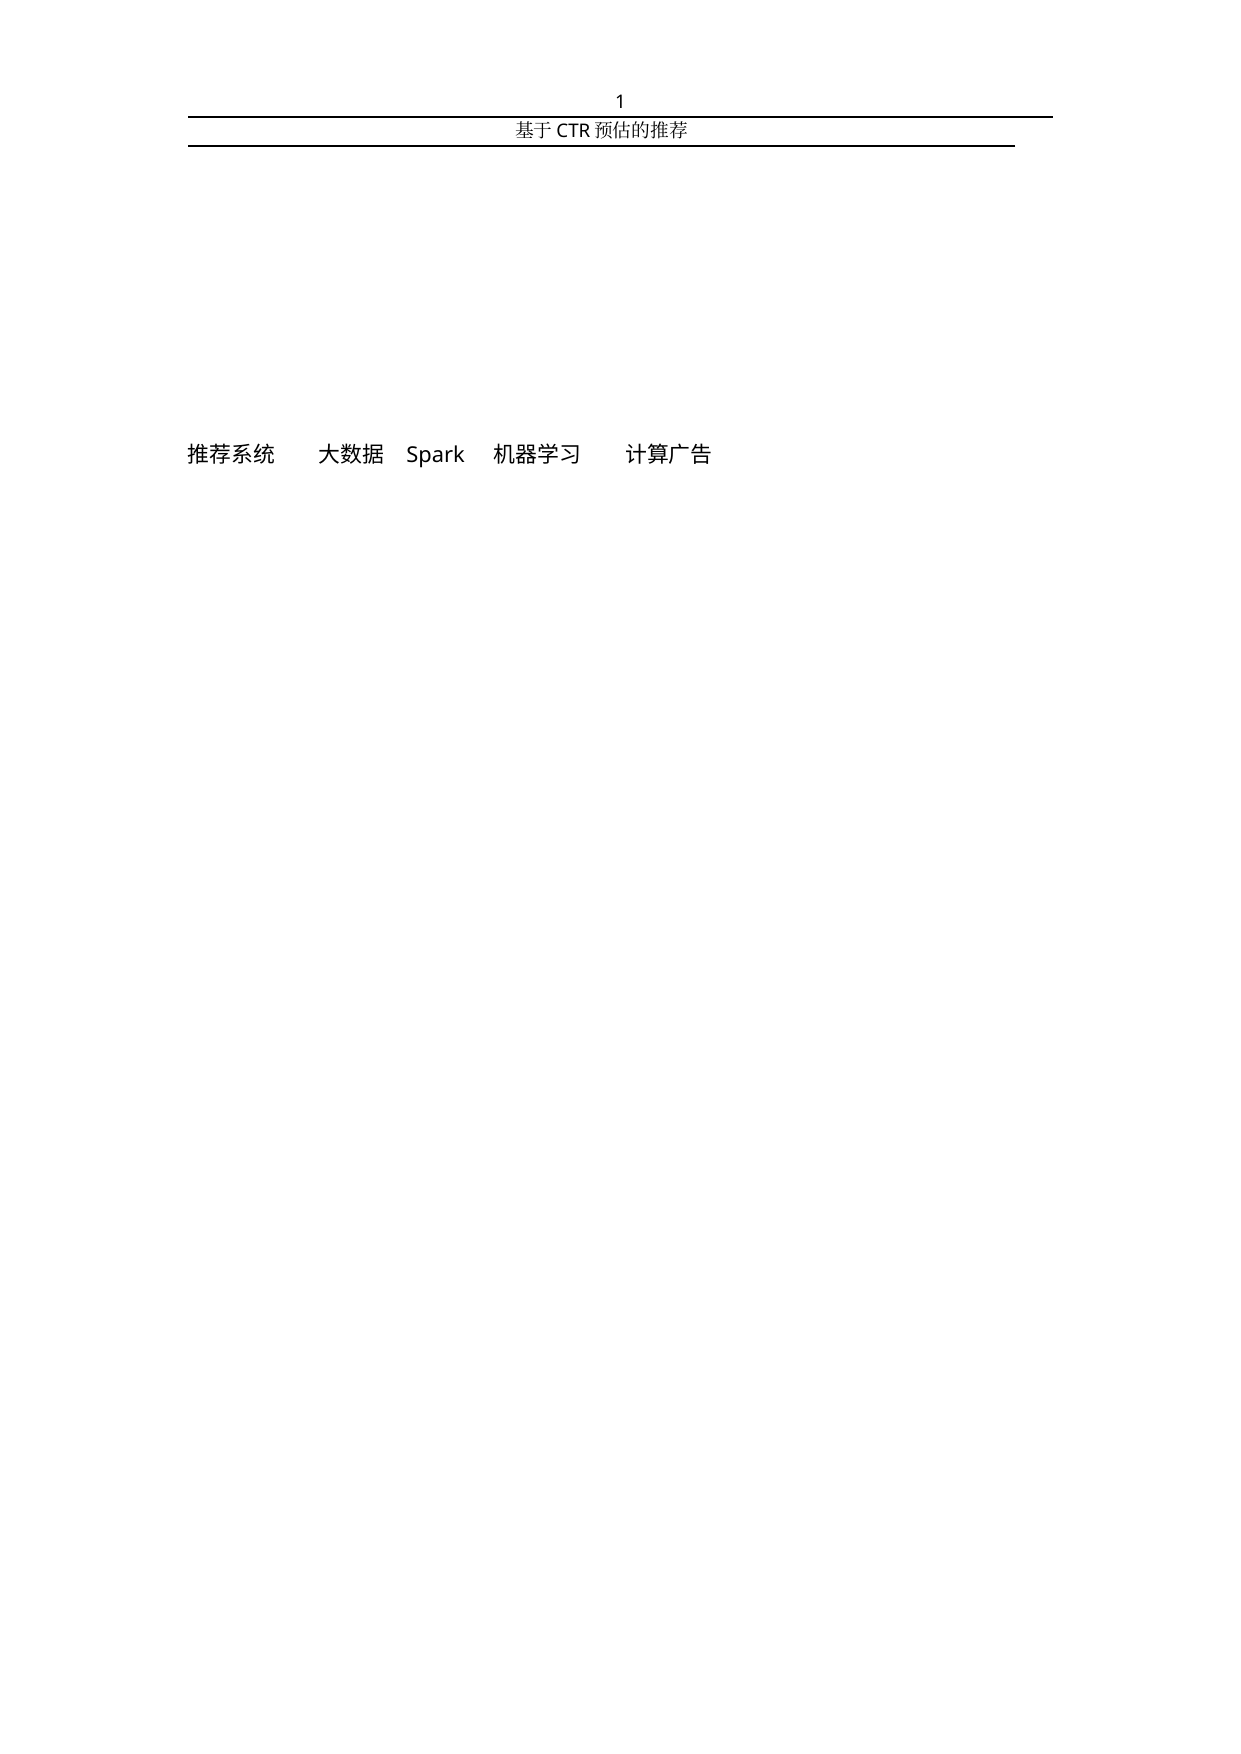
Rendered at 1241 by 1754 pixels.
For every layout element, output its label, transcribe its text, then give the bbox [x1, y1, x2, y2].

text 推荐系统 大数据 Spark 机器学习 计算广告 [187, 437, 1053, 469]
